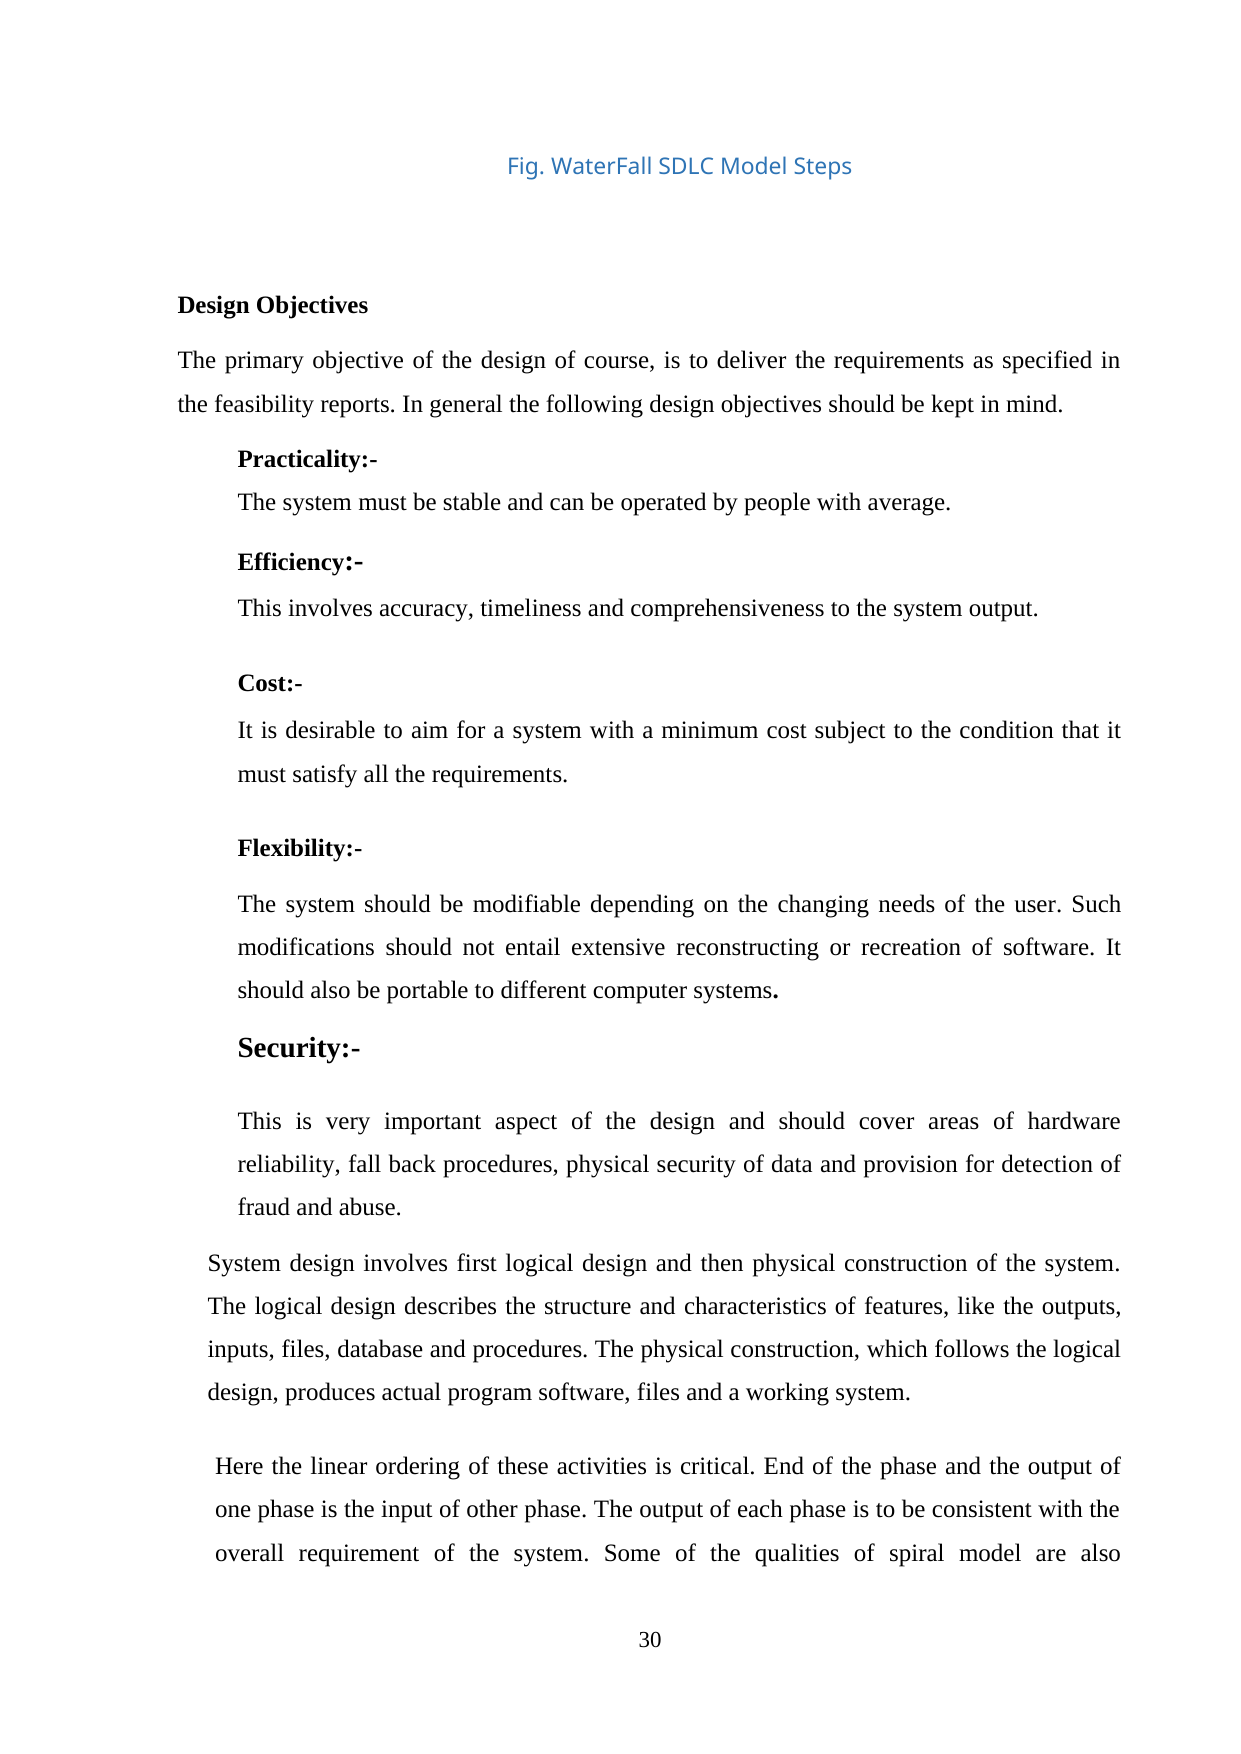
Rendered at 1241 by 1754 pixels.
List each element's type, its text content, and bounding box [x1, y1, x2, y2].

subtitle Fig. WaterFall SDLC Model Steps [237, 150, 1122, 181]
text It is desirable to aim for a system with a minimum cost subject to the condition that it must satisfy all the requirements. [237, 716, 1122, 787]
text The system should be modifiable depending on the changing needs of the user. Such modifications should not entail extensive reconstructing or recreation of software. It should also be portable to different computer systems. [237, 889, 1122, 1004]
text This involves accuracy, timeliness and comprehensiveness to the system output. [177, 593, 1122, 622]
subtitle Efficiency:- [237, 543, 1122, 577]
text Flexibility:- [177, 833, 1122, 862]
subtitle Practicality:- [237, 444, 1122, 473]
text System design involves first logical design and then physical construction of the system. The logical design describes the structure and characteristics of features, like the outputs, inputs, files, database and procedures. The physical construction, which follows the logical design, produces actual program software, files and a working system. [207, 1248, 1122, 1406]
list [215, 1451, 1122, 1566]
text The system must be stable and can be operated by people with average. [177, 487, 1122, 516]
text The primary objective of the design of course, is to deliver the requirements as specified in the feasibility reports. In general the following design objectives should be kept in mind. [177, 346, 1122, 417]
text This is very important aspect of the design and should cover areas of hardware reliability, fall back procedures, physical security of data and provision for detection of fraud and abuse. [237, 1106, 1122, 1221]
text Cost:- [177, 668, 1122, 697]
subtitle Security:- [196, 1031, 1122, 1064]
subtitle Design Objectives [177, 290, 1122, 319]
